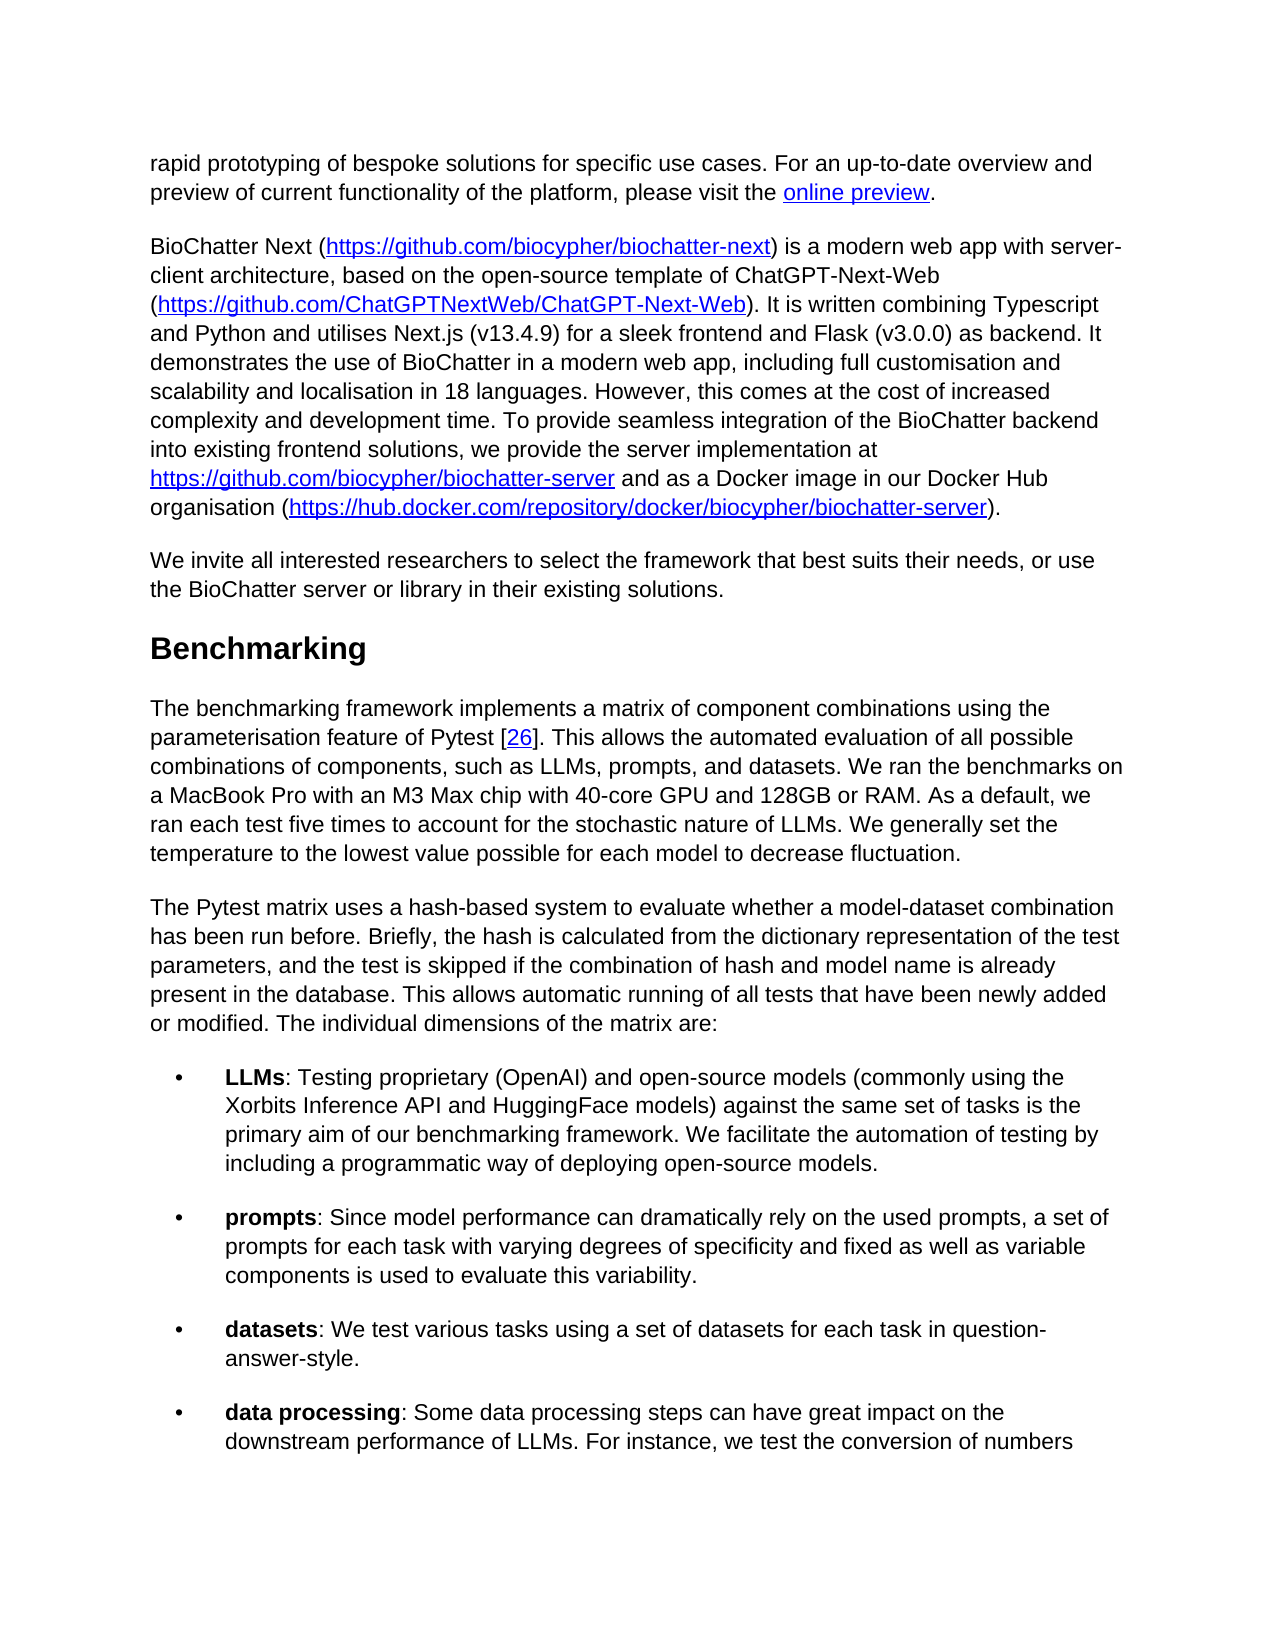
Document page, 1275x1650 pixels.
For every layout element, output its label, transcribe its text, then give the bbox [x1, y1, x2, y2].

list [175, 1399, 1125, 1454]
list prompts: Since model performance can dramatically rely on the used prompts, a set of prompts for each task with varying degrees of specificity and fixed as well as variable components is used to evaluate this variability. [175, 1204, 1125, 1288]
subtitle Benchmarking [150, 630, 1125, 666]
list datasets: We test various tasks using a set of datasets for each task in question-answer-style. [175, 1316, 1125, 1371]
text BioChatter Next (https://github.com/biocypher/biochatter-next) is a modern web app with server-client architecture, based on the open-source template of ChatGPT-Next-Web (https://github.com/ChatGPTNextWeb/ChatGPT-Next-Web). It is written combining Typescript and Python and utilises Next.js (v13.4.9) for a sleek frontend and Flask (v3.0.0) as backend. It demonstrates the use of BioChatter in a modern web app, including full customisation and scalability and localisation in 18 languages. However, this comes at the cost of increased complexity and development time. To provide seamless integration of the BioChatter backend into existing frontend solutions, we provide the server implementation at https://github.com/biocypher/biochatter-server and as a Docker image in our Docker Hub organisation (https://hub.docker.com/repository/docker/biocypher/biochatter-server). [150, 233, 1125, 520]
text We invite all interested researchers to select the framework that best suits their needs, or use the BioChatter server or library in their existing solutions. [150, 547, 1125, 603]
text The benchmarking framework implements a matrix of component combinations using the parameterisation feature of Pytest [26]. This allows the automated evaluation of all possible combinations of components, such as LLMs, prompts, and datasets. We ran the benchmarks on a MacBook Pro with an M3 Max chip with 40-core GPU and 128GB or RAM. As a default, we ran each test five times to account for the stochastic nature of LLMs. We generally set the temperature to the lowest value possible for each model to decrease fluctuation. [150, 695, 1125, 866]
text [150, 150, 1125, 205]
list LLMs: Testing proprietary (OpenAI) and open-source models (commonly using the Xorbits Inference API and HuggingFace models) against the same set of tasks is the primary aim of our benchmarking framework. We facilitate the automation of testing by including a programmatic way of deploying open-source models. [175, 1063, 1125, 1177]
text The Pytest matrix uses a hash-based system to evaluate whether a model-dataset combination has been run before. Briefly, the hash is calculated from the dictionary representation of the test parameters, and the test is skipped if the combination of hash and model name is already present in the database. This allows automatic running of all tests that have been newly added or modified. The individual dimensions of the matrix are: [150, 894, 1125, 1036]
